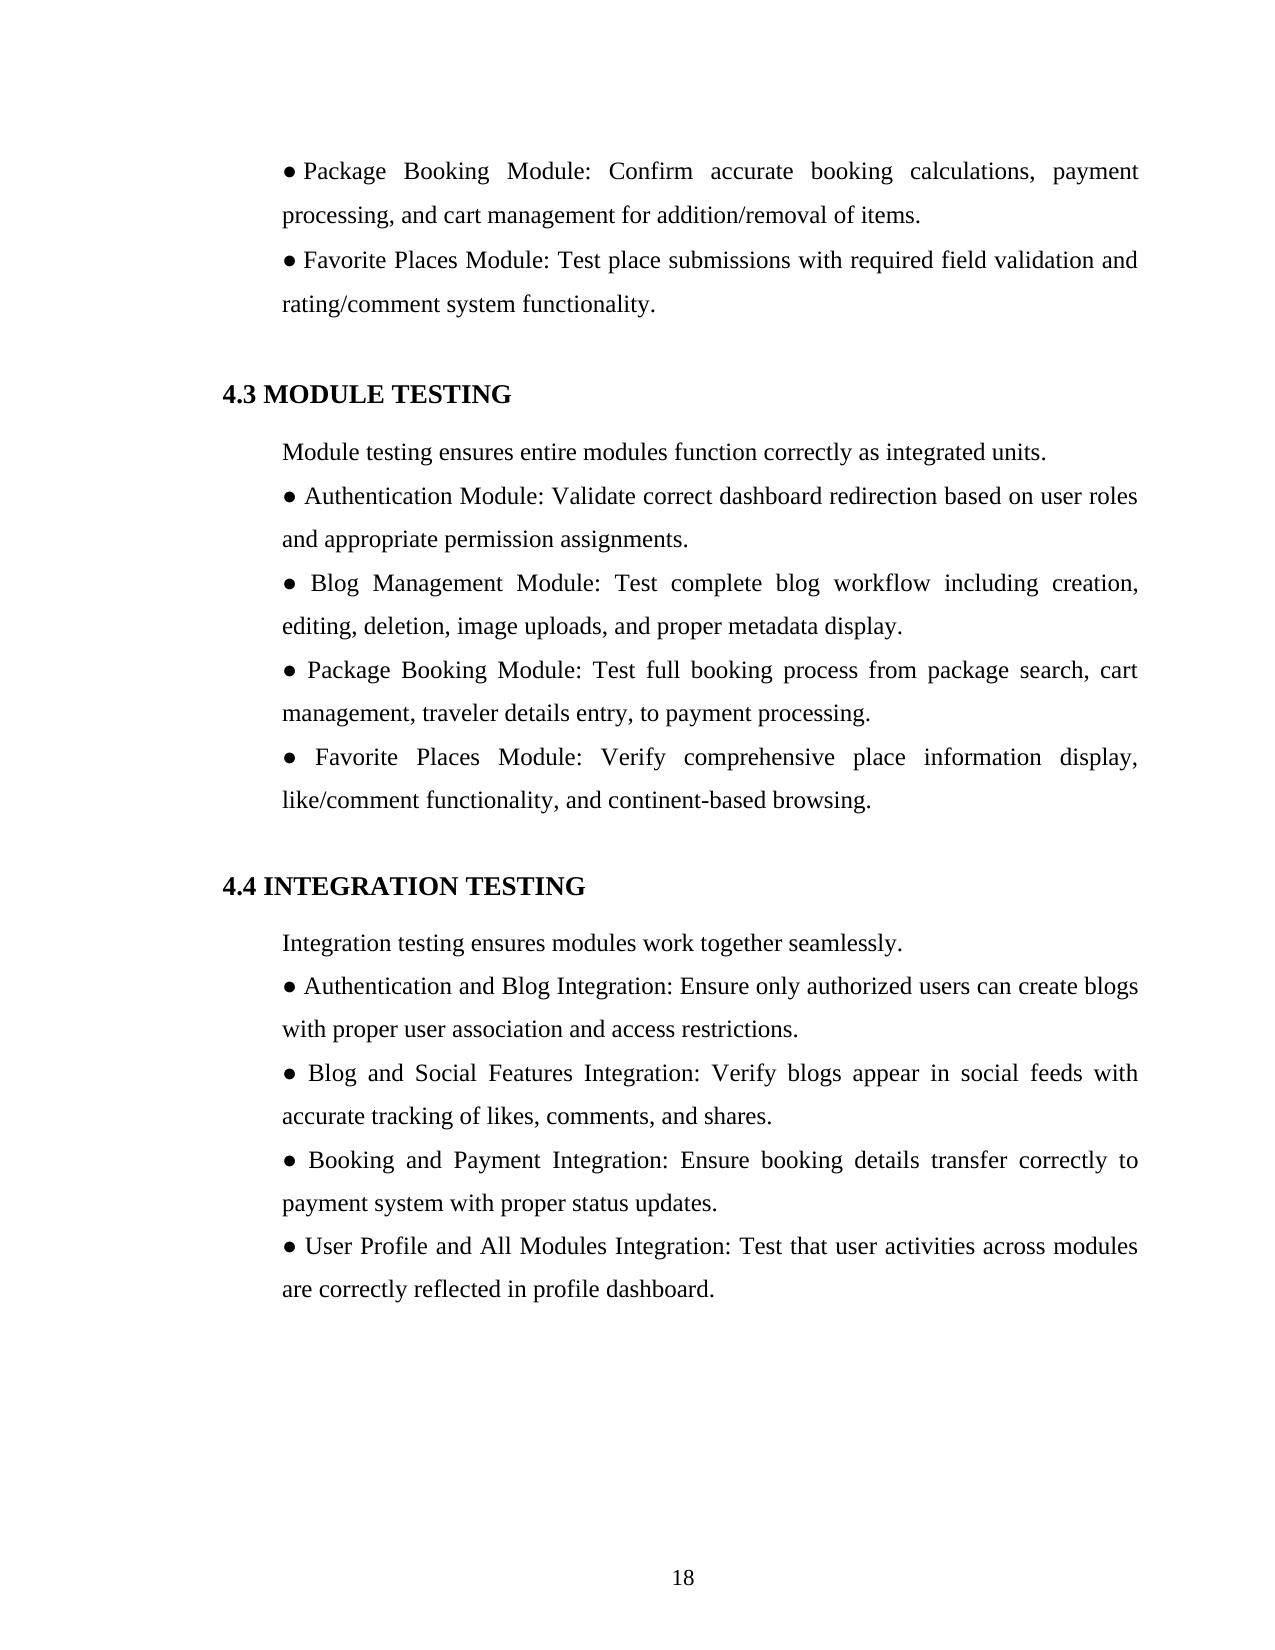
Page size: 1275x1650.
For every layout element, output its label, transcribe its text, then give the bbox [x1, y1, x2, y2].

text ● Authentication and Blog Integration: Ensure only authorized users can create blogs with proper user association and access restrictions. [282, 971, 1140, 1043]
text ● User Profile and All Modules Integration: Test that user activities across modules are correctly reflected in profile dashboard. [282, 1231, 1140, 1303]
text ● Favorite Places Module: Verify comprehensive place information display, like/comment functionality, and continent-based browsing. [282, 742, 1139, 814]
text ● Package Booking Module: Confirm accurate booking calculations, payment processing, and cart management for addition/removal of items. [282, 156, 1139, 229]
text ● Authentication Module: Validate correct dashboard redirection based on user roles and appropriate permission assignments. [282, 481, 1139, 553]
text ● Booking and Payment Integration: Ensure booking details transfer correctly to payment system with proper status updates. [282, 1145, 1140, 1217]
text Integration testing ensures modules work together seamlessly. [282, 928, 1140, 957]
text ● Favorite Places Module: Test place submissions with required field validation and rating/comment system functionality. [282, 245, 1139, 318]
text ● Package Booking Module: Test full booking process from package search, cart management, traveler details entry, to payment processing. [282, 655, 1139, 727]
subtitle MODULE TESTING [222, 378, 1183, 409]
text ● Blog Management Module: Test complete blog workflow including creation, editing, deletion, image uploads, and proper metadata display. [282, 568, 1139, 640]
text Module testing ensures entire modules function correctly as integrated units. [282, 437, 1139, 466]
text ● Blog and Social Features Integration: Verify blogs appear in social feeds with accurate tracking of likes, comments, and shares. [282, 1058, 1140, 1130]
subtitle INTEGRATION TESTING [222, 870, 1183, 901]
